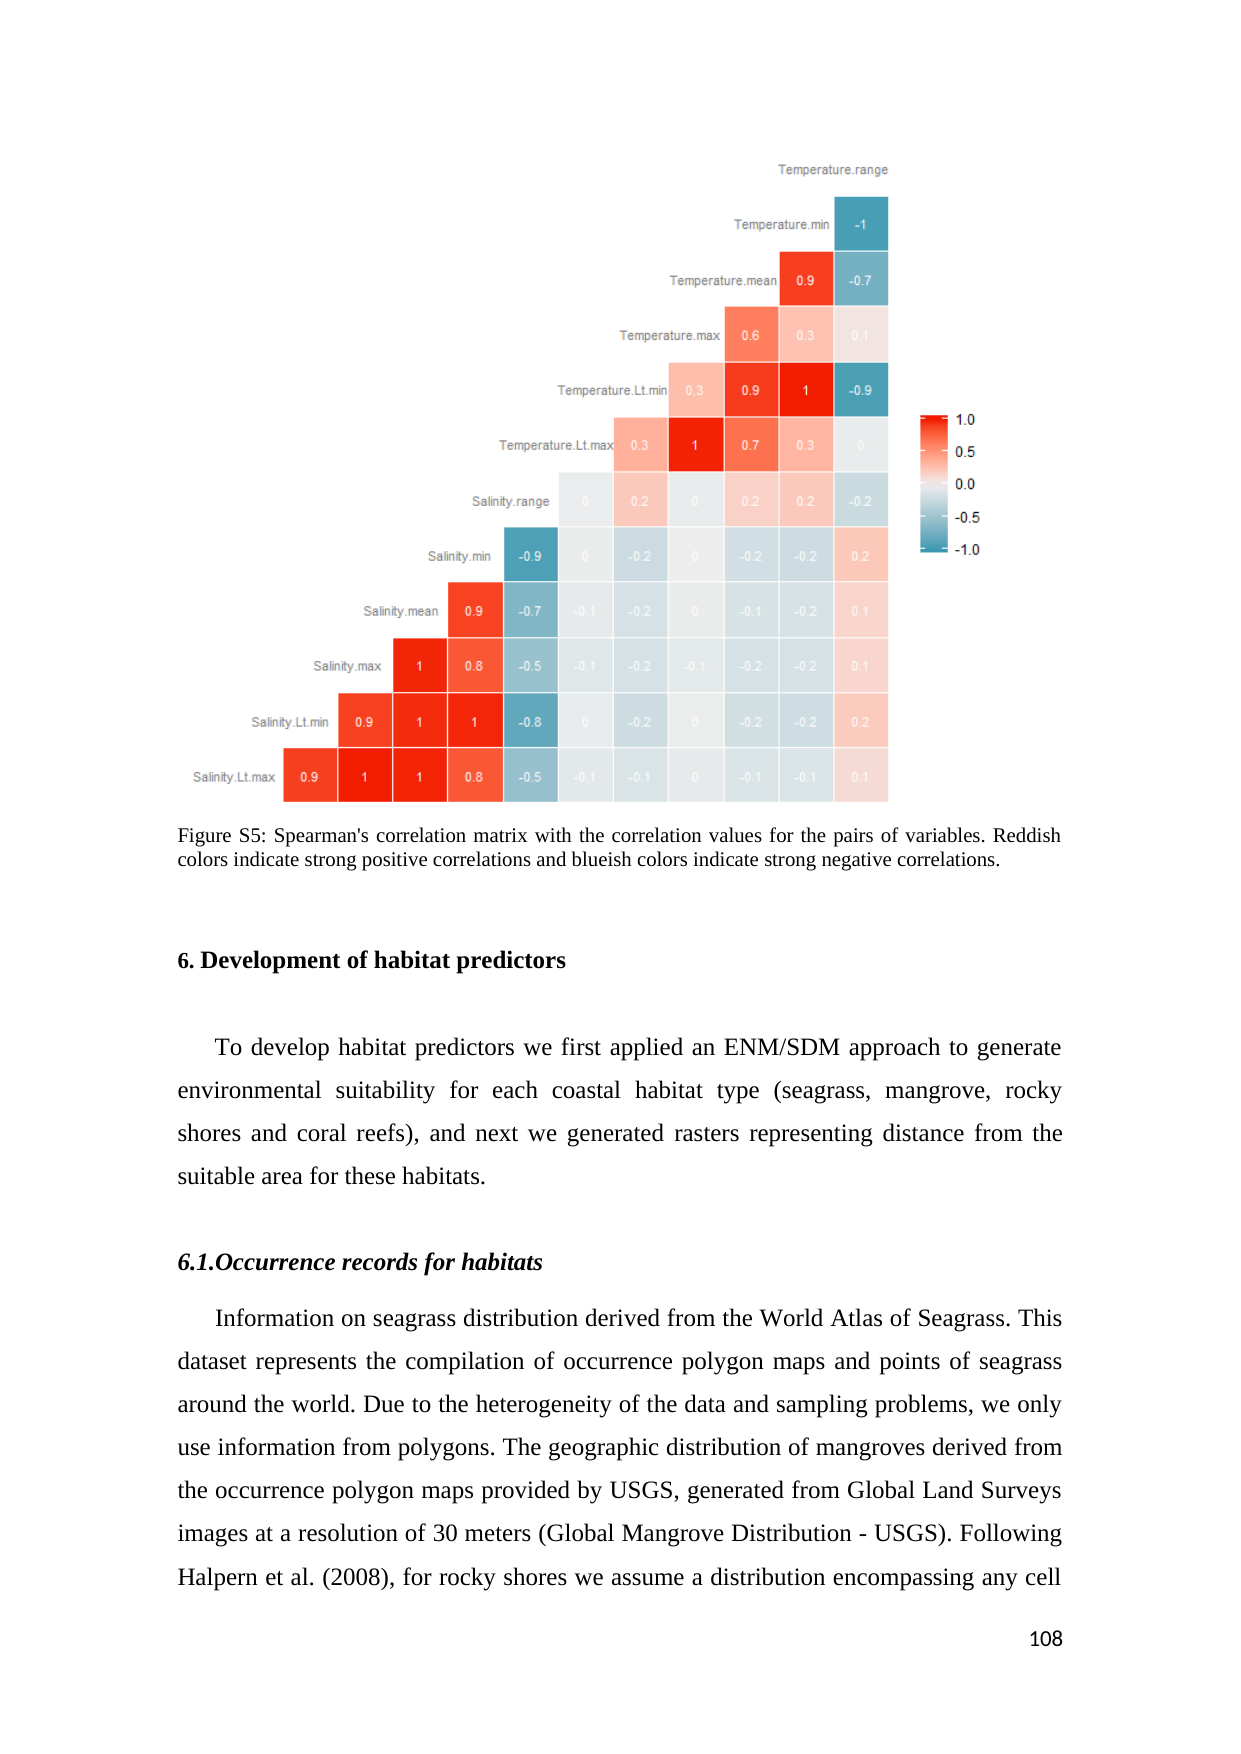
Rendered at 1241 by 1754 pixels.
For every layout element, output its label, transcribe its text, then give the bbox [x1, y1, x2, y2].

list 6.1.Occurrence records for habitats [177, 1247, 1063, 1276]
list 6. Development of habitat predictors [177, 945, 1063, 974]
picture [177, 147, 998, 805]
list To develop habitat predictors we first applied an ENM/SDM approach to generate environmental suitability for each coastal habitat type (seagrass, mangrove, rocky shores and coral reefs), and next we generated rasters representing distance from the suitable area for these habitats. [177, 1032, 1063, 1190]
list Figure S5: Spearman's correlation matrix with the correlation values for the pairs of variables. Reddish colors indicate strong positive correlations and blueish colors indicate strong negative correlations. [177, 823, 1063, 871]
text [177, 1303, 1063, 1590]
